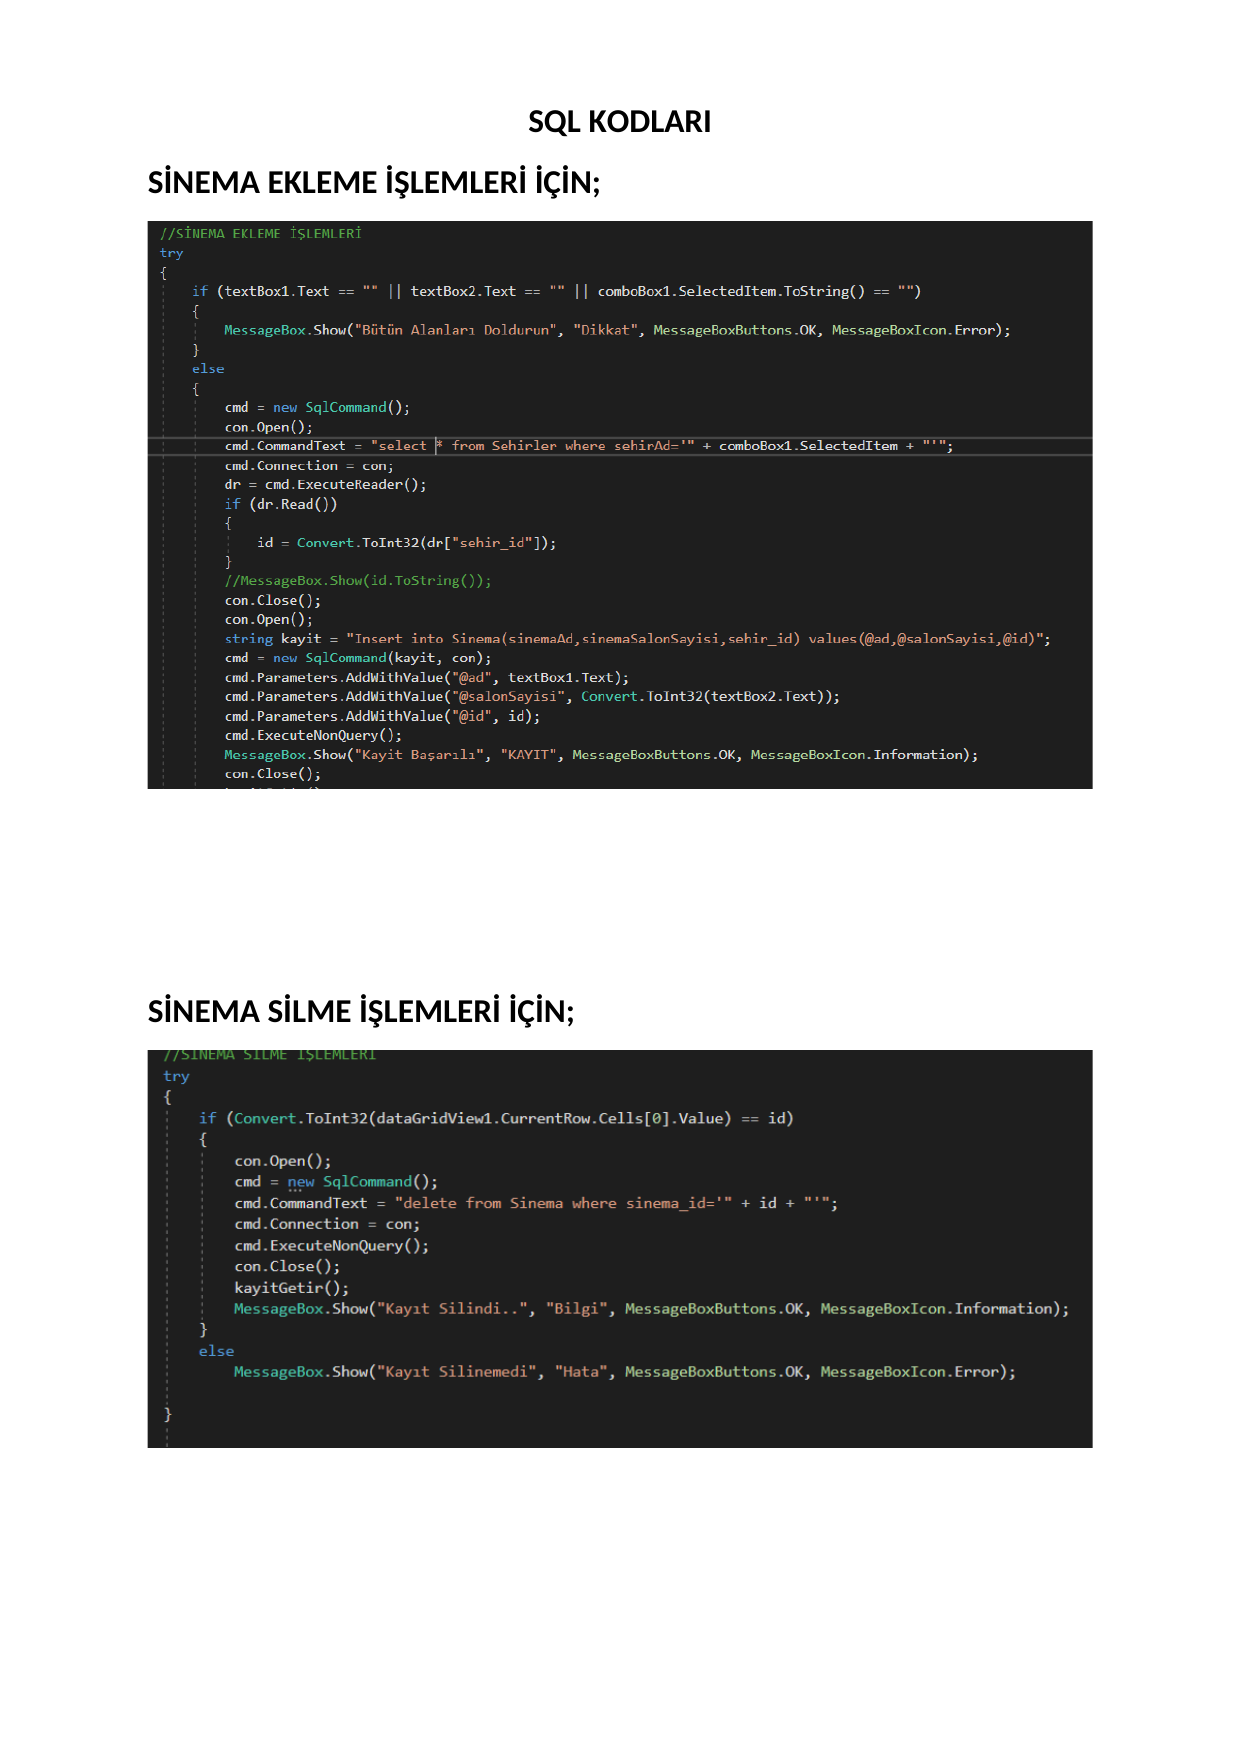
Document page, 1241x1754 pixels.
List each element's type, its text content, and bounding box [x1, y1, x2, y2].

text SİNEMA SİLME İŞLEMLERİ İÇİN; [148, 990, 1092, 1031]
text SQL KODLARI [148, 100, 1092, 141]
text SİNEMA EKLEME İŞLEMLERİ İÇİN; [148, 161, 1092, 202]
picture [147, 221, 1093, 789]
picture [147, 1050, 1093, 1448]
